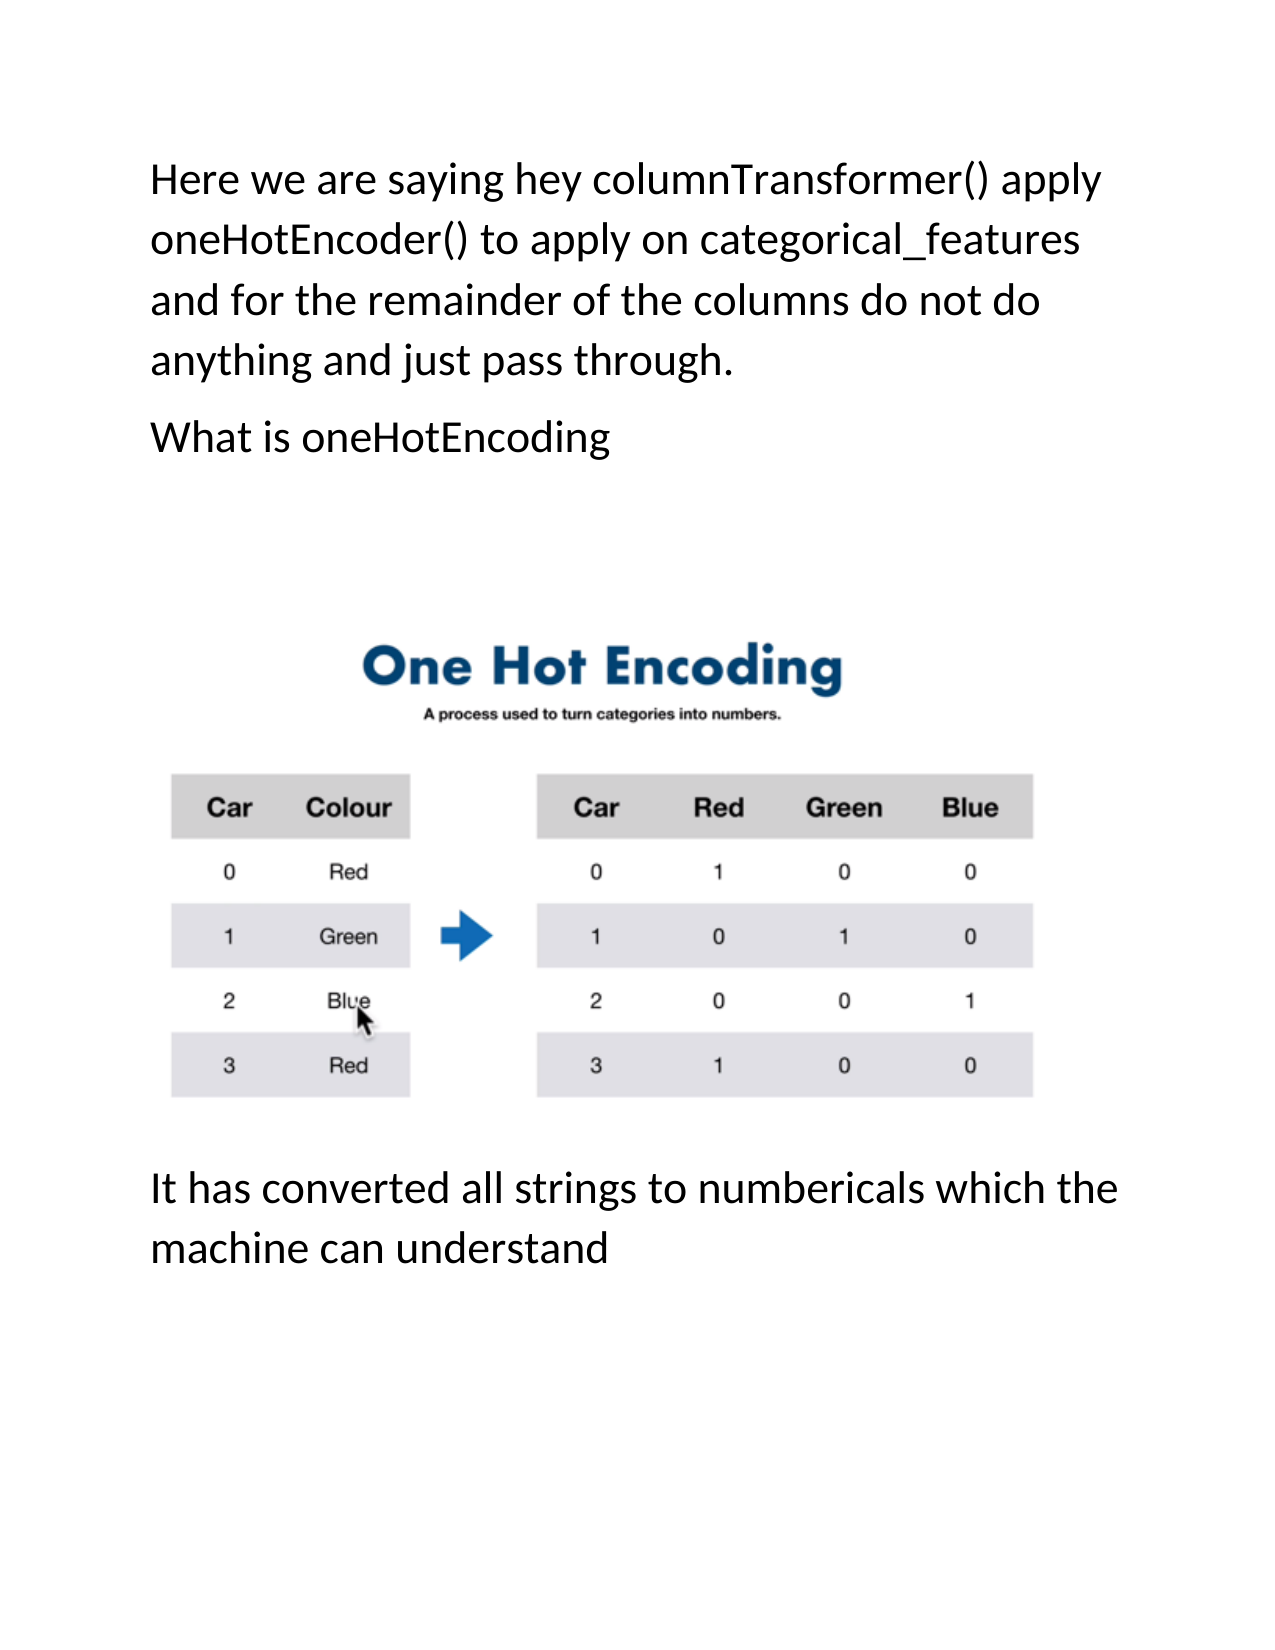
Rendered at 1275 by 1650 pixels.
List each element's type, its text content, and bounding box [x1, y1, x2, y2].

text Here we are saying hey columnTransformer() apply oneHotEncoder() to apply on categorical_features and for the remainder of the columns do not do anything and just pass through. [150, 150, 1125, 387]
text What is oneHotEncoding [150, 408, 1125, 464]
text It has converted all strings to numbericals which the machine can understand [150, 1159, 1125, 1275]
picture [150, 561, 1069, 1140]
